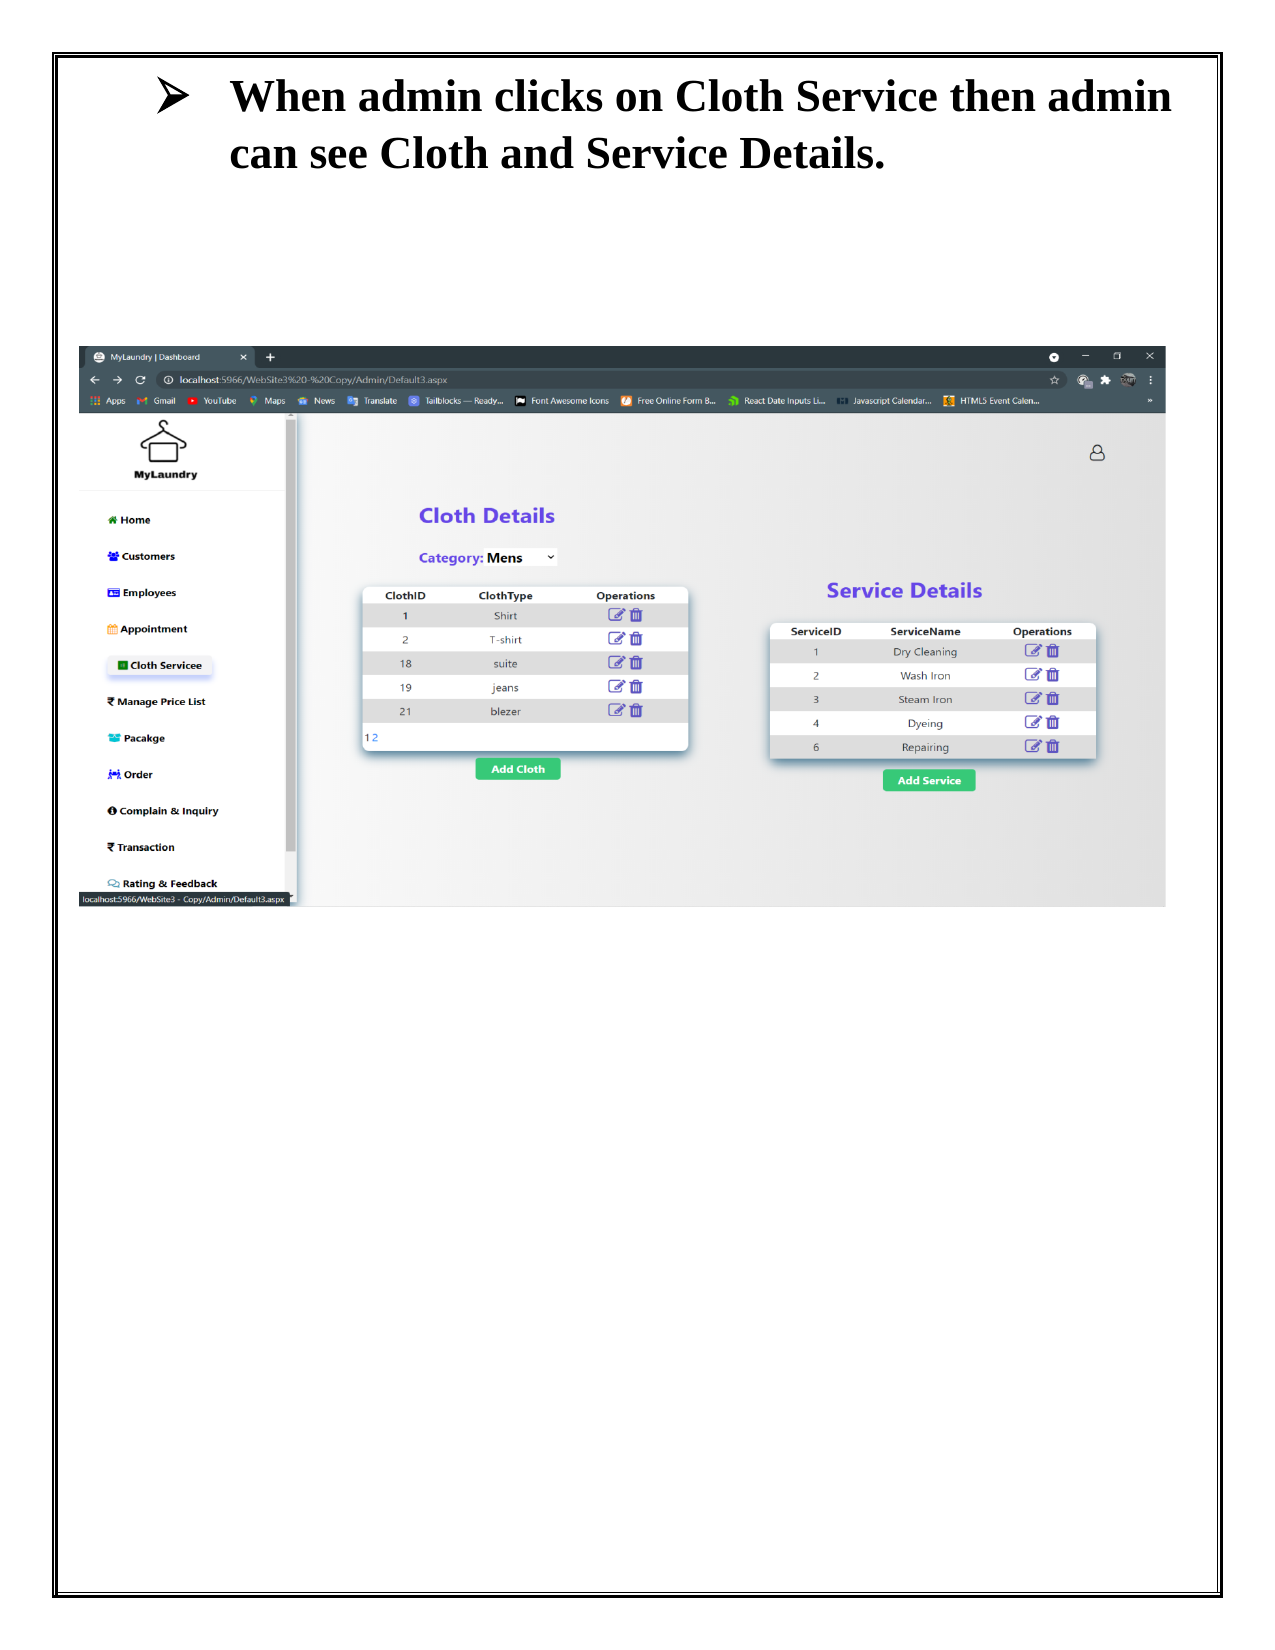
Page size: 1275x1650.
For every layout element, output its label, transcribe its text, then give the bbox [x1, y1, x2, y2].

list When admin clicks on Cloth Service then admin can see Cloth and Service Details. [192, 69, 1208, 178]
picture [79, 346, 1166, 907]
